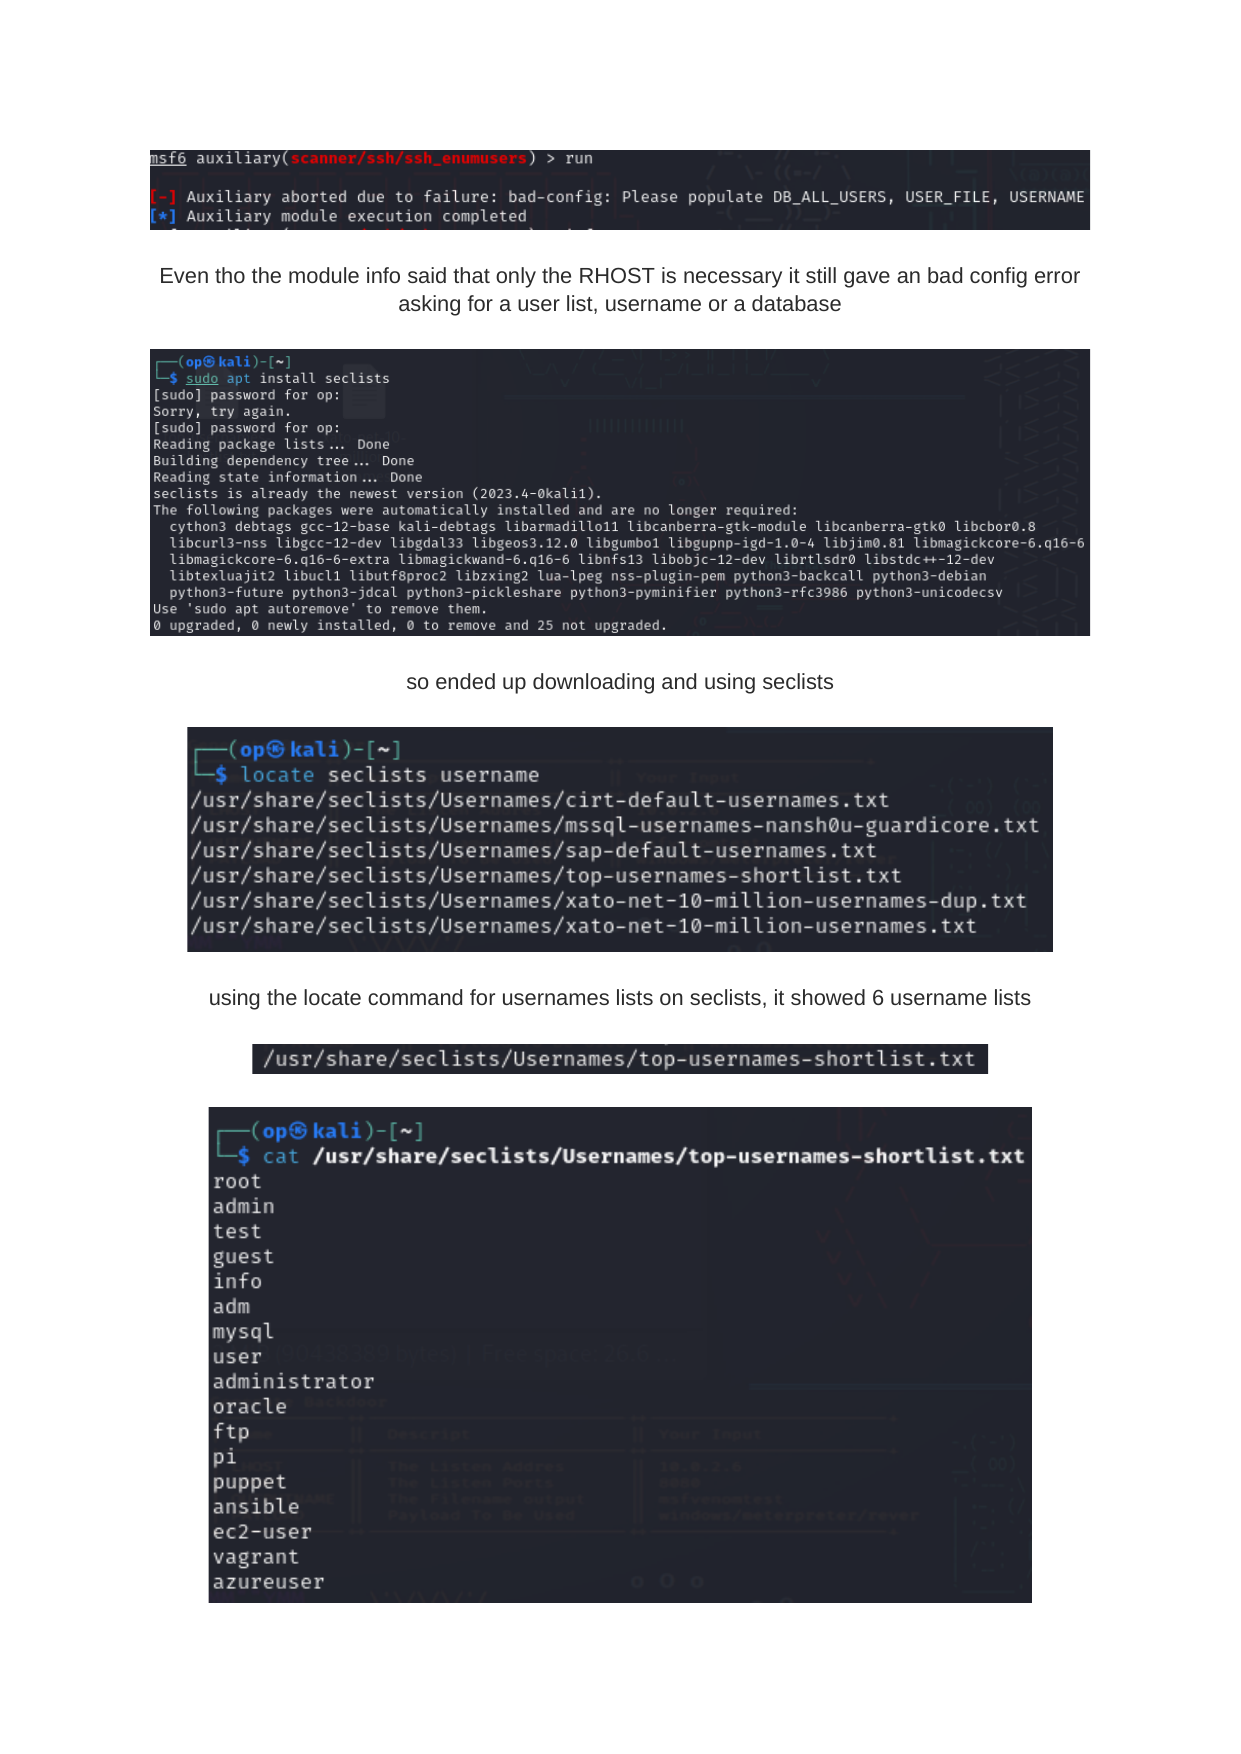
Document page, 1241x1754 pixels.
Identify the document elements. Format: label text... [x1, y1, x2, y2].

picture [150, 150, 1091, 230]
text using the locate command for usernames lists on seclists, it showed 6 username lists [150, 985, 1090, 1010]
picture [252, 1044, 989, 1074]
picture [208, 1107, 1032, 1603]
text so ended up downloading and using seclists [150, 669, 1090, 694]
picture [150, 349, 1091, 636]
picture [187, 727, 1053, 952]
text Even tho the module info said that only the RHOST is necessary it still gave an bad config error asking for a user list, username or a database [150, 263, 1090, 316]
